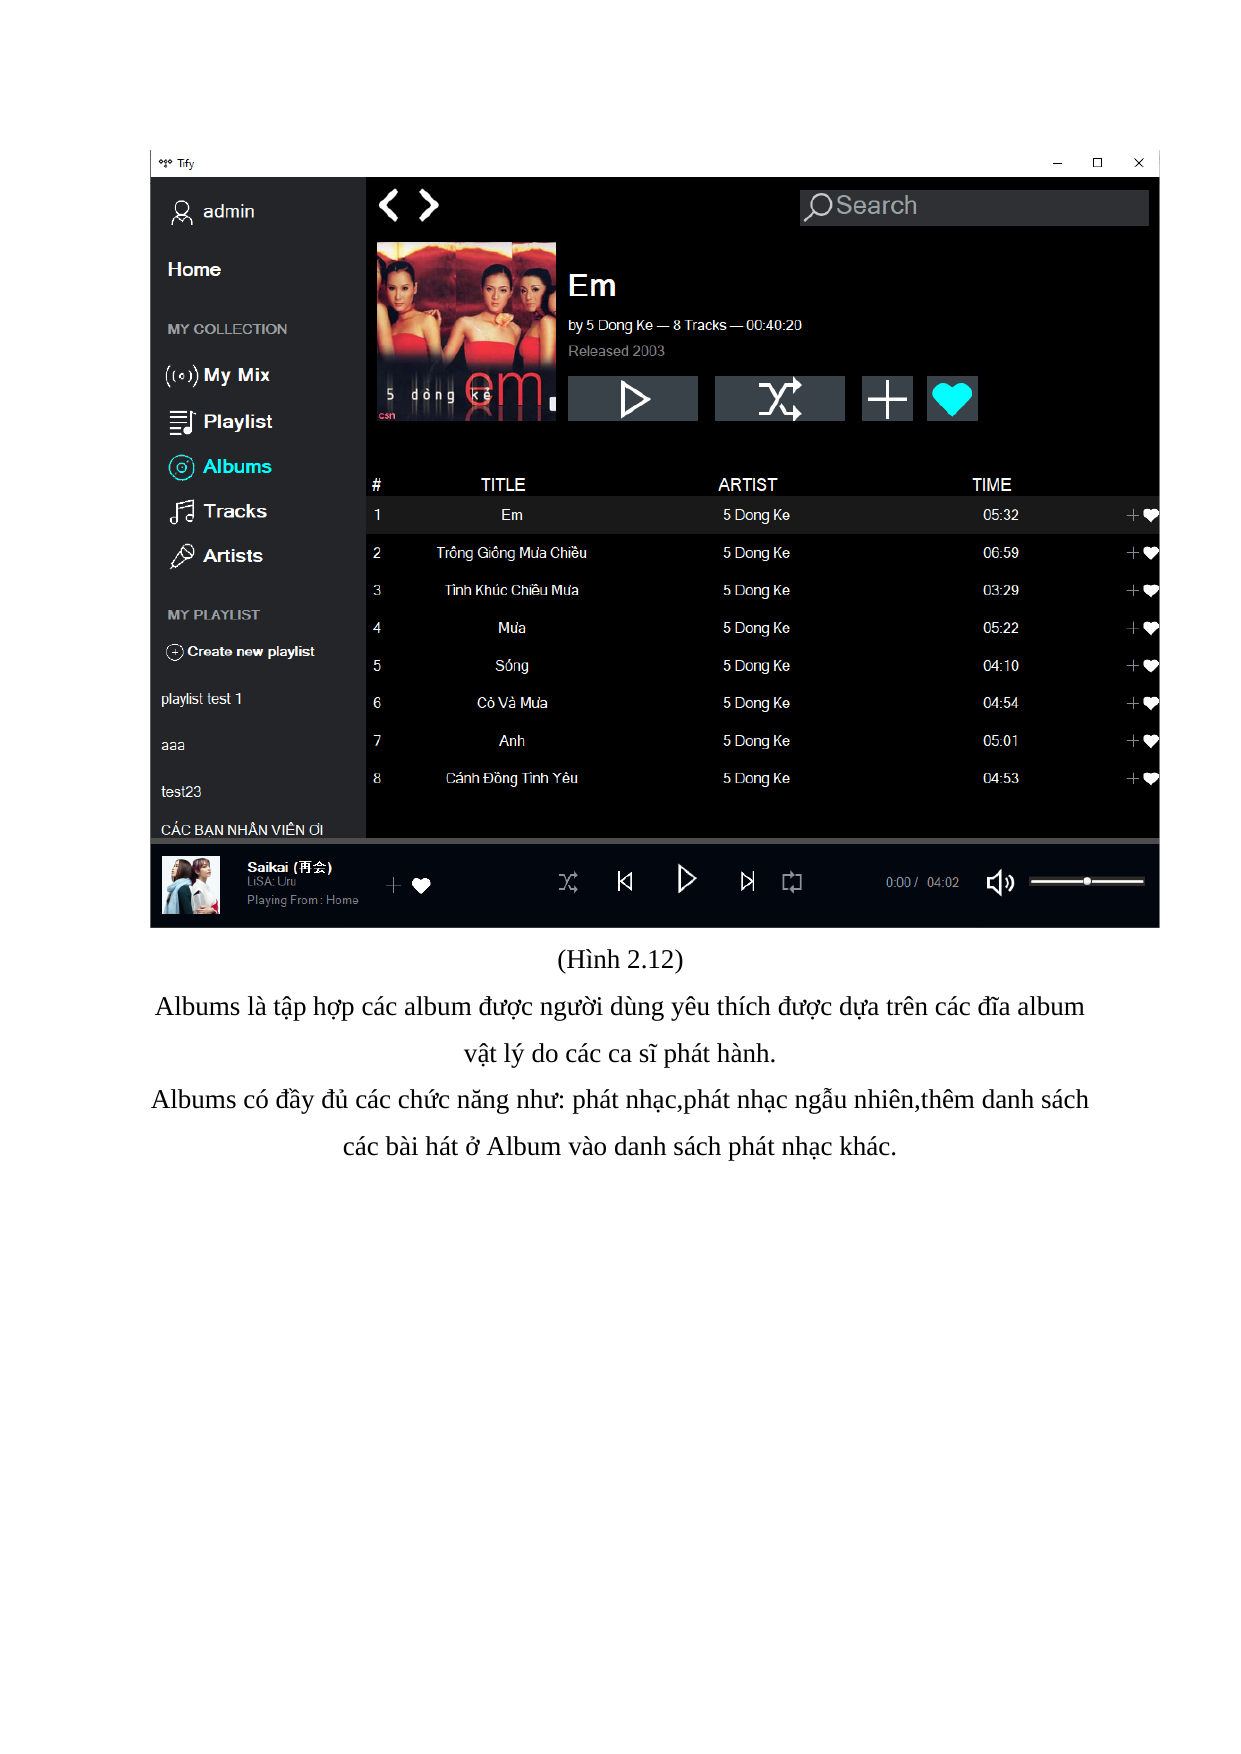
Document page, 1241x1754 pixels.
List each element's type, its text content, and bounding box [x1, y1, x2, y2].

text Albums có đầy đủ các chức năng như: phát nhạc,phát nhạc ngẫu nhiên,thêm danh sách các bài hát ở Album vào danh sách phát nhạc khác. [150, 1083, 1090, 1161]
text (Hình 2.12) [150, 928, 1090, 975]
text Albums là tập hợp các album được người dùng yêu thích được dựa trên các đĩa album vật lý do các ca sĩ phát hành. [150, 990, 1090, 1068]
picture [150, 150, 1160, 928]
